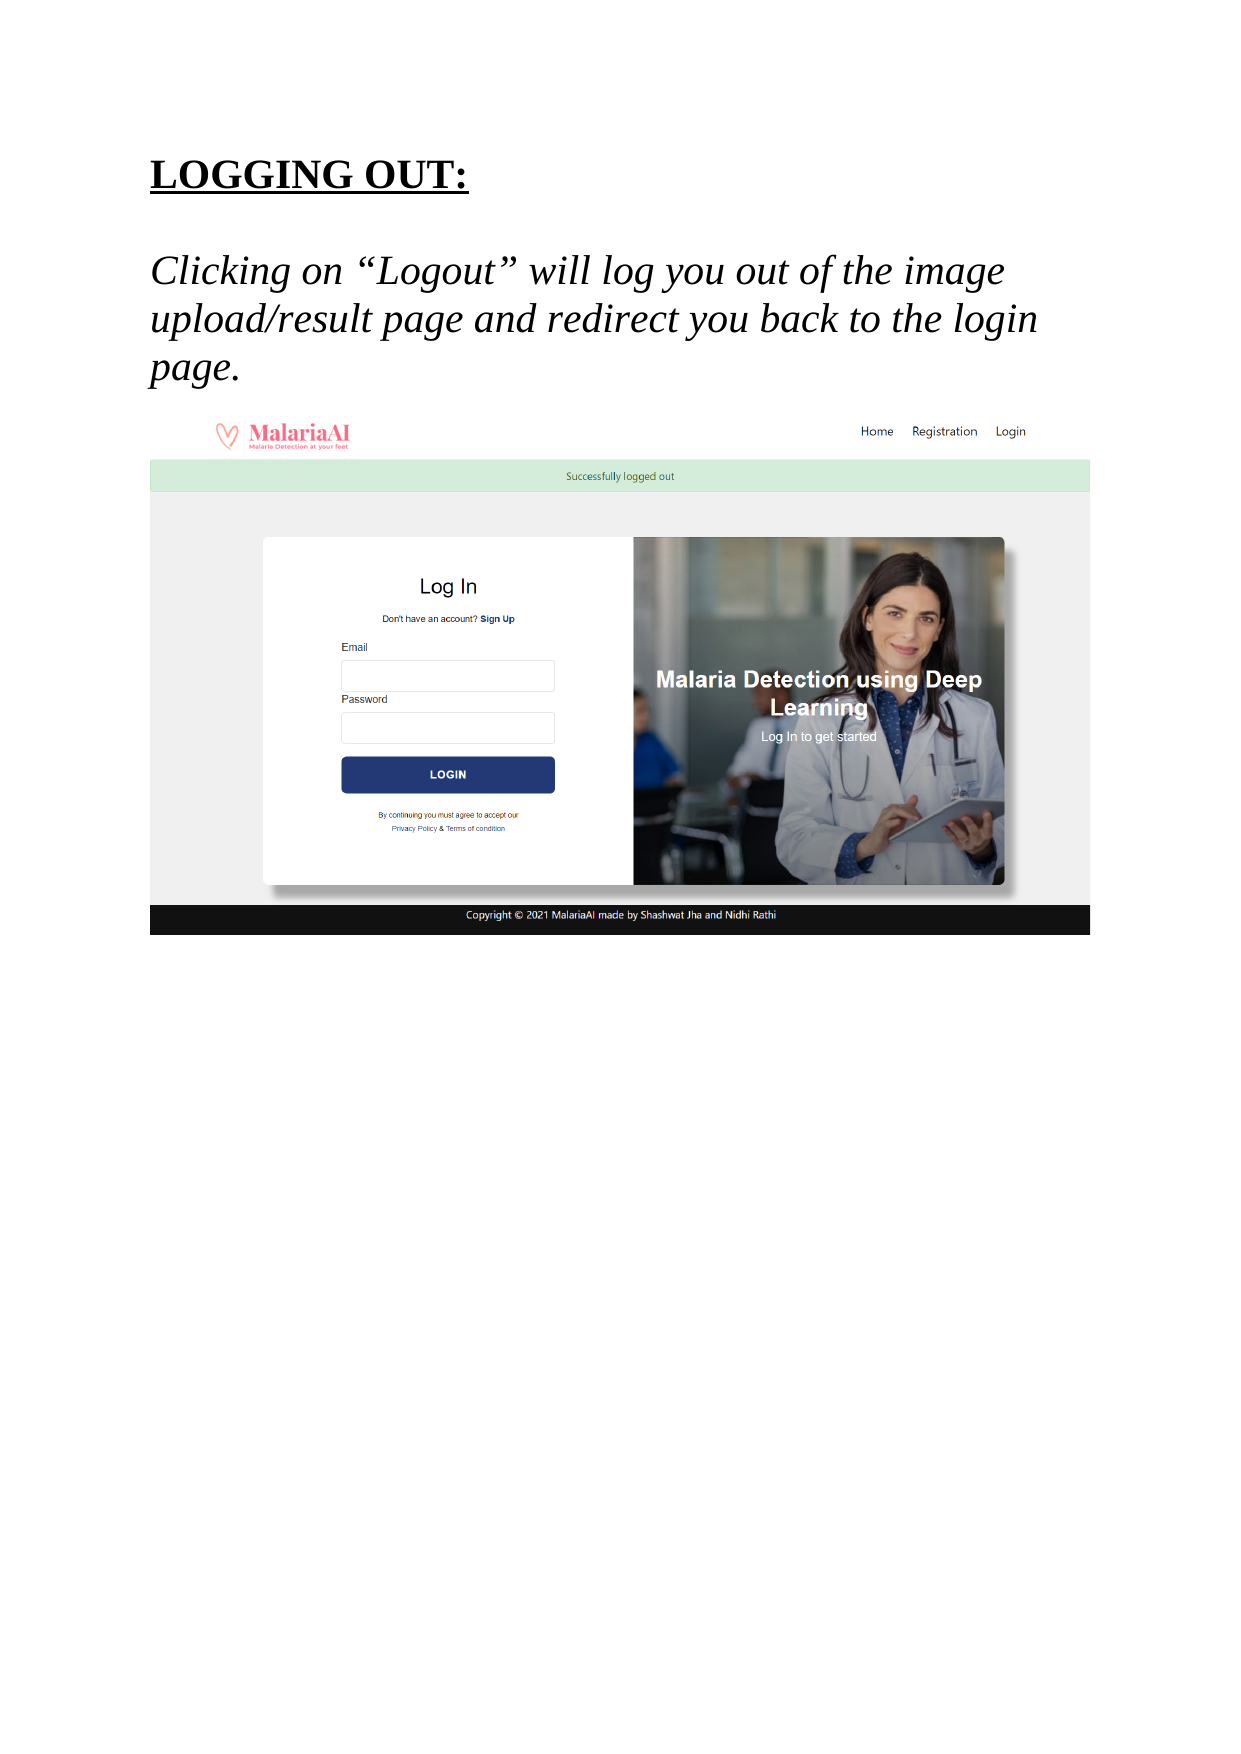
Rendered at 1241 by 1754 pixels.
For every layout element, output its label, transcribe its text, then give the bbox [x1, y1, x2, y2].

picture [150, 416, 1091, 935]
text Clicking on “Logout” will log you out of the image upload/result page and redirect you back to the login page. [150, 246, 1090, 389]
text LOGGING OUT: [150, 150, 1090, 198]
